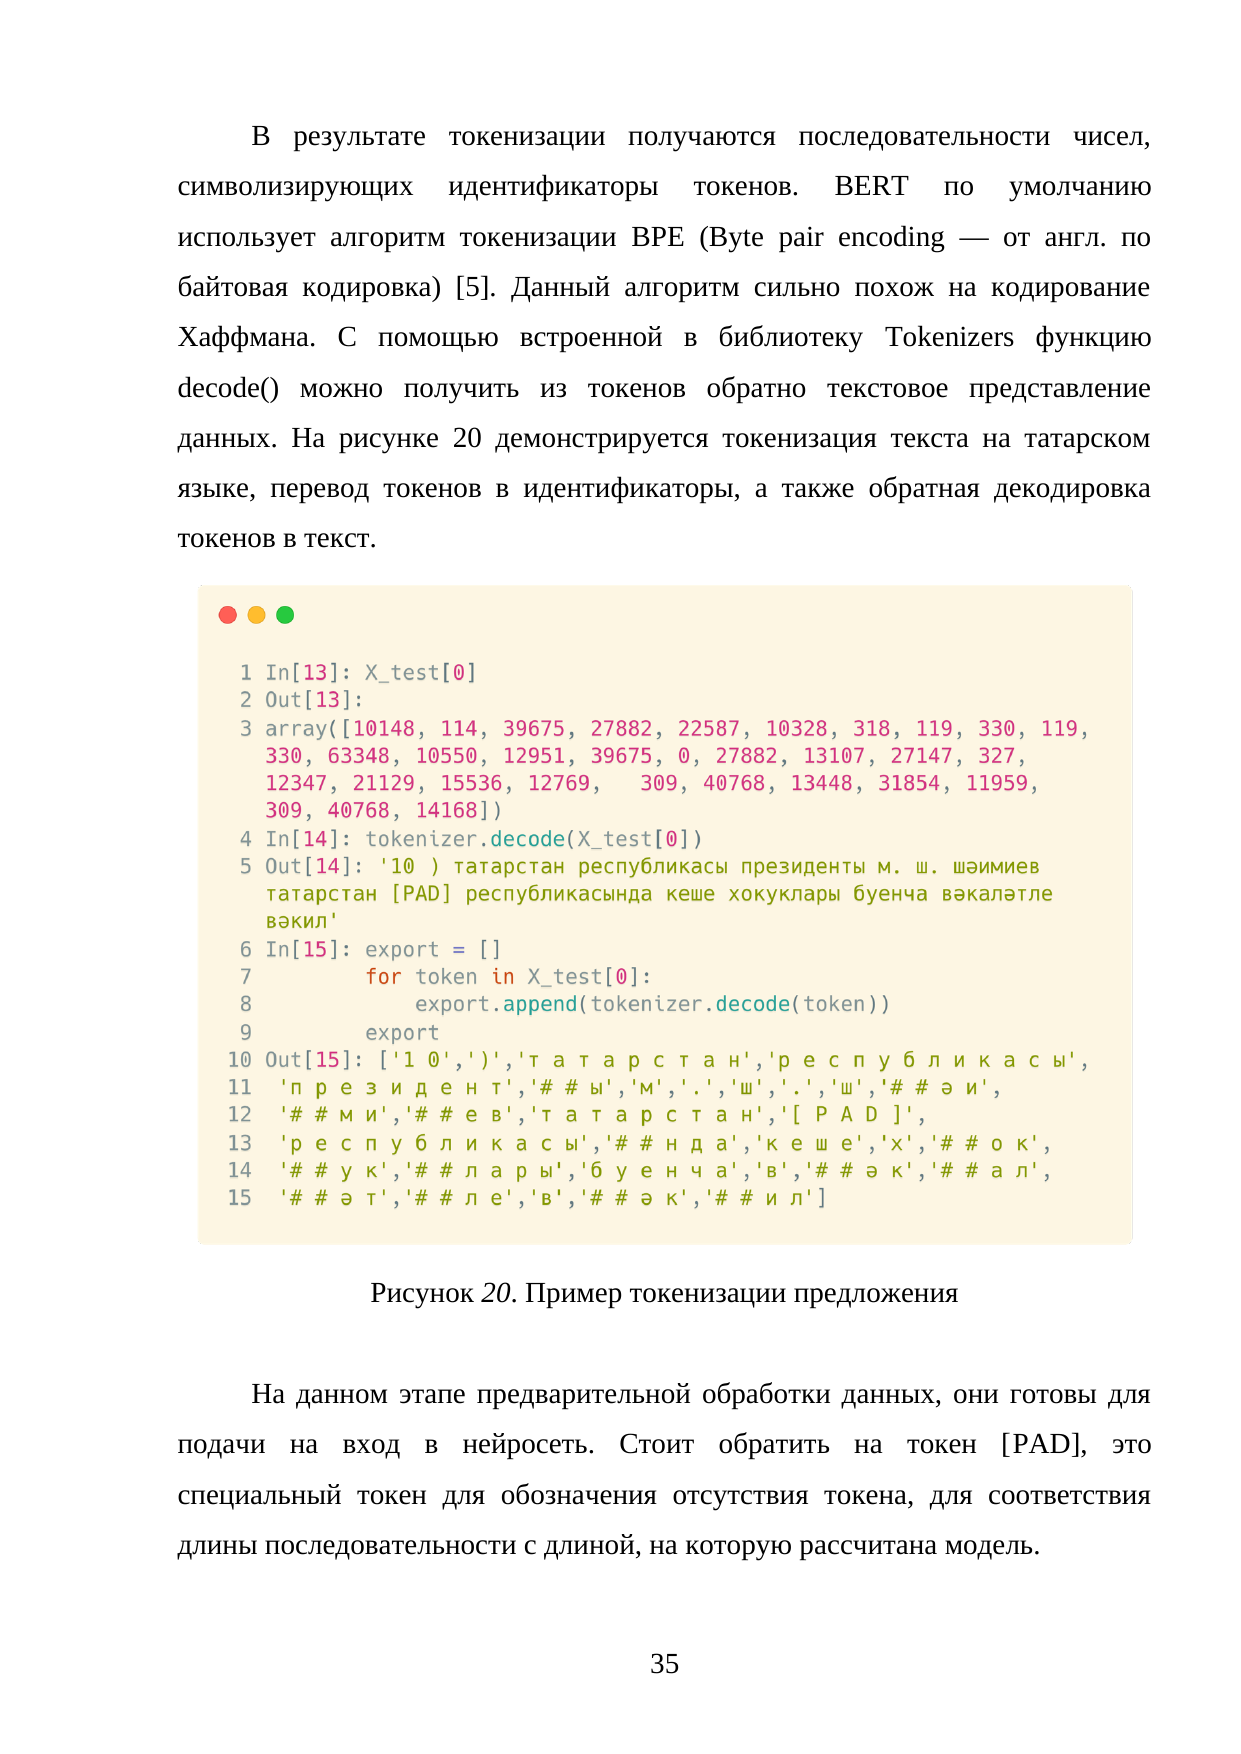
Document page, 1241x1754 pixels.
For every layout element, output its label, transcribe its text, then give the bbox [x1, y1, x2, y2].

text На данном этапе предварительной обработки данных, они готовы для подачи на вход в нейросеть. Стоит обратить на токен [PAD], это специальный токен для обозначения отсутствия токена, для соответствия длины последовательности с длиной, на которую рассчитана модель. [177, 1376, 1152, 1561]
text В результате токенизации получаются последовательности чисел, символизирующих идентификаторы токенов. BERT по умолчанию использует алгоритм токенизации BPE (Byte pair encoding — от англ. по байтовая кодировка) [5]. Данный алгоритм сильно похож на кодирование Хаффмана. С помощью встроенной в библиотеку Tokenizers функцию decode() можно получить из токенов обратно текстовое представление данных. На рисунке 20 демонстрируется токенизация текста на татарском языке, перевод токенов в идентификаторы, а также обратная декодировка токенов в текст. [177, 118, 1152, 554]
text Рисунок 20. Пример токенизации предложения [177, 1276, 1152, 1309]
picture [177, 571, 1152, 1259]
